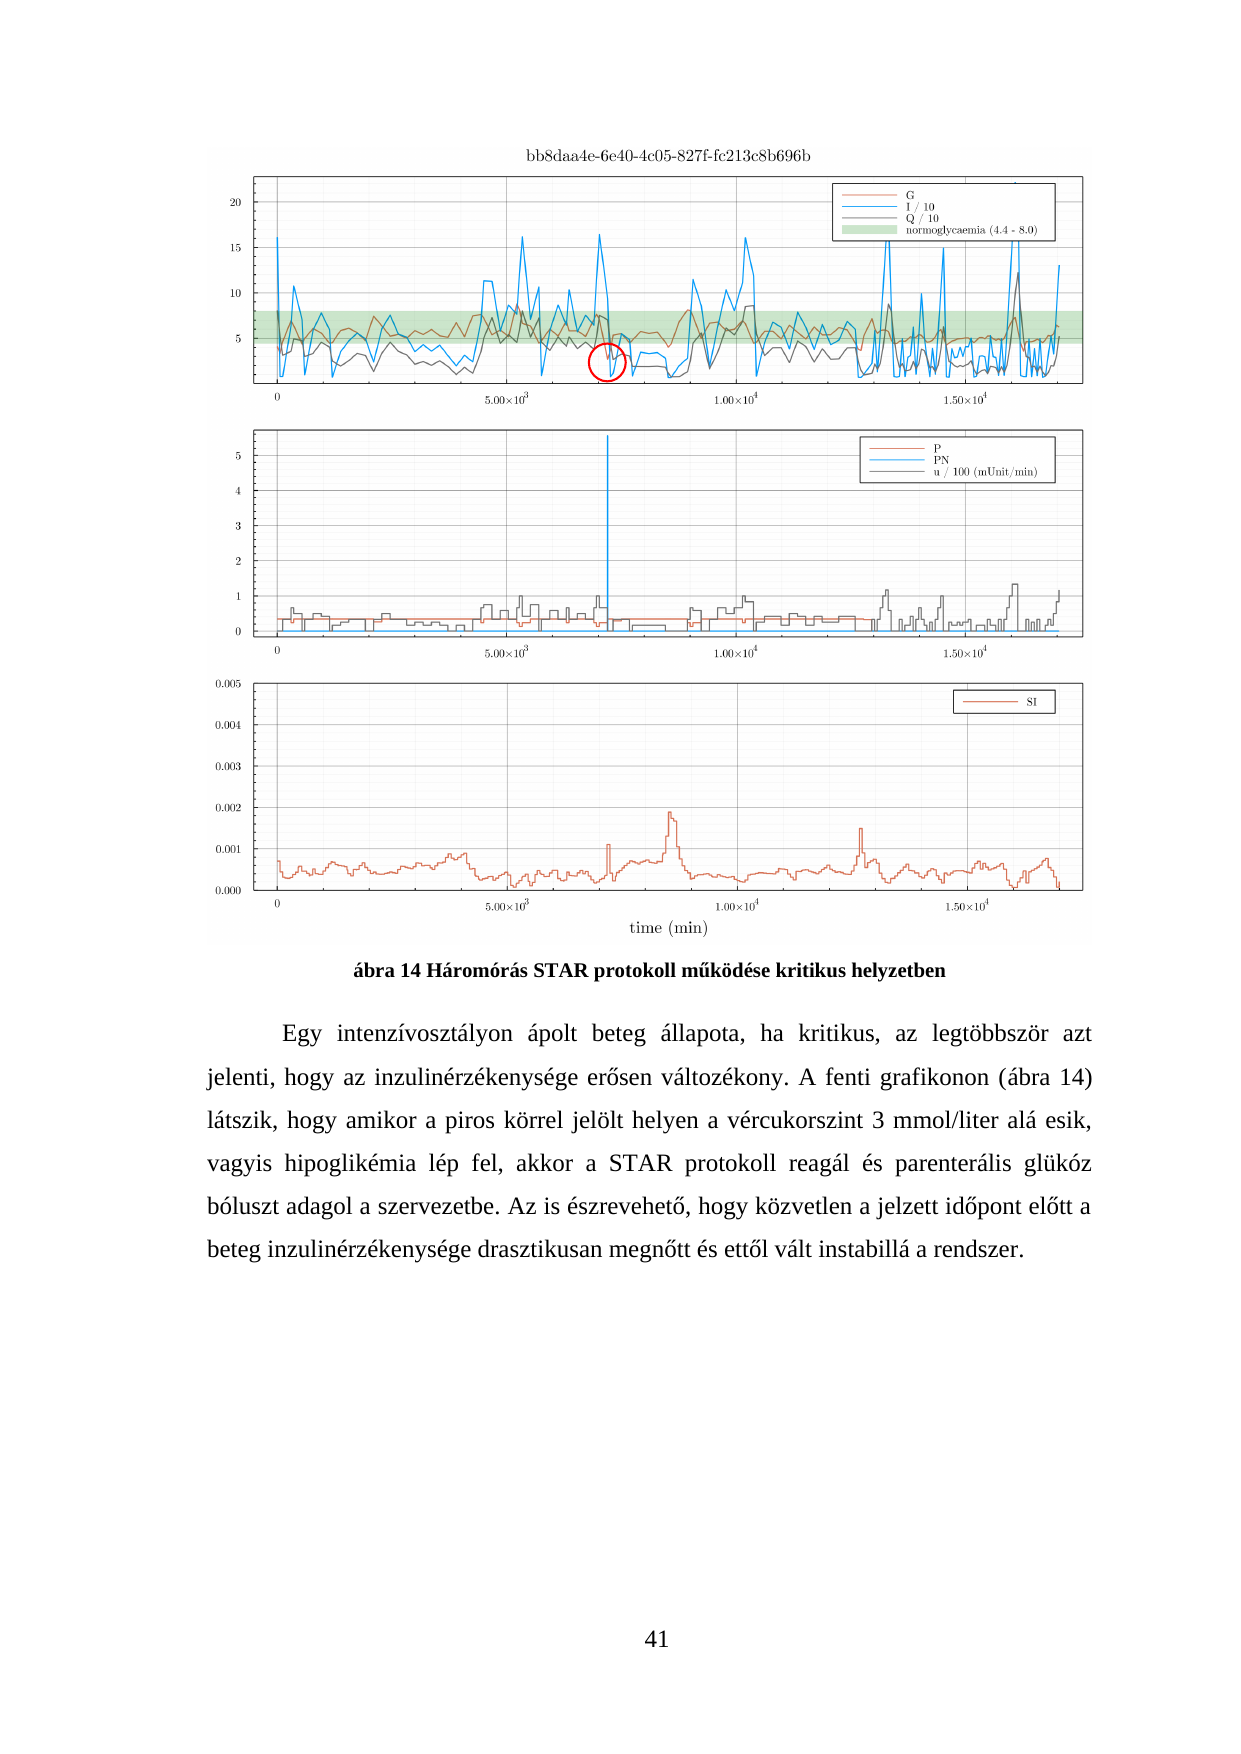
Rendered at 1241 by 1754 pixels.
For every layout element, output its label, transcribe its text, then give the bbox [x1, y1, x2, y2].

text Egy intenzívosztályon ápolt beteg állapota, ha kritikus, az legtöbbször azt jelenti, hogy az inzulinérzékenysége erősen változékony. A fenti grafikonon (ábra 14) látszik, hogy amikor a piros körrel jelölt helyen a vércukorszint 3 mmol/liter alá esik, vagyis hipoglikémia lép fel, akkor a STAR protokoll reagál és parenterális glükóz bóluszt adagol a szervezetbe. Az is észrevehető, hogy közvetlen a jelzett időpont előtt a beteg inzulinérzékenysége drasztikusan megnőtt és ettől vált instabillá a rendszer. [207, 1018, 1092, 1263]
text ábra 14 Háromórás STAR protokoll működése kritikus helyzetben [207, 957, 1092, 982]
picture [206, 147, 1093, 945]
